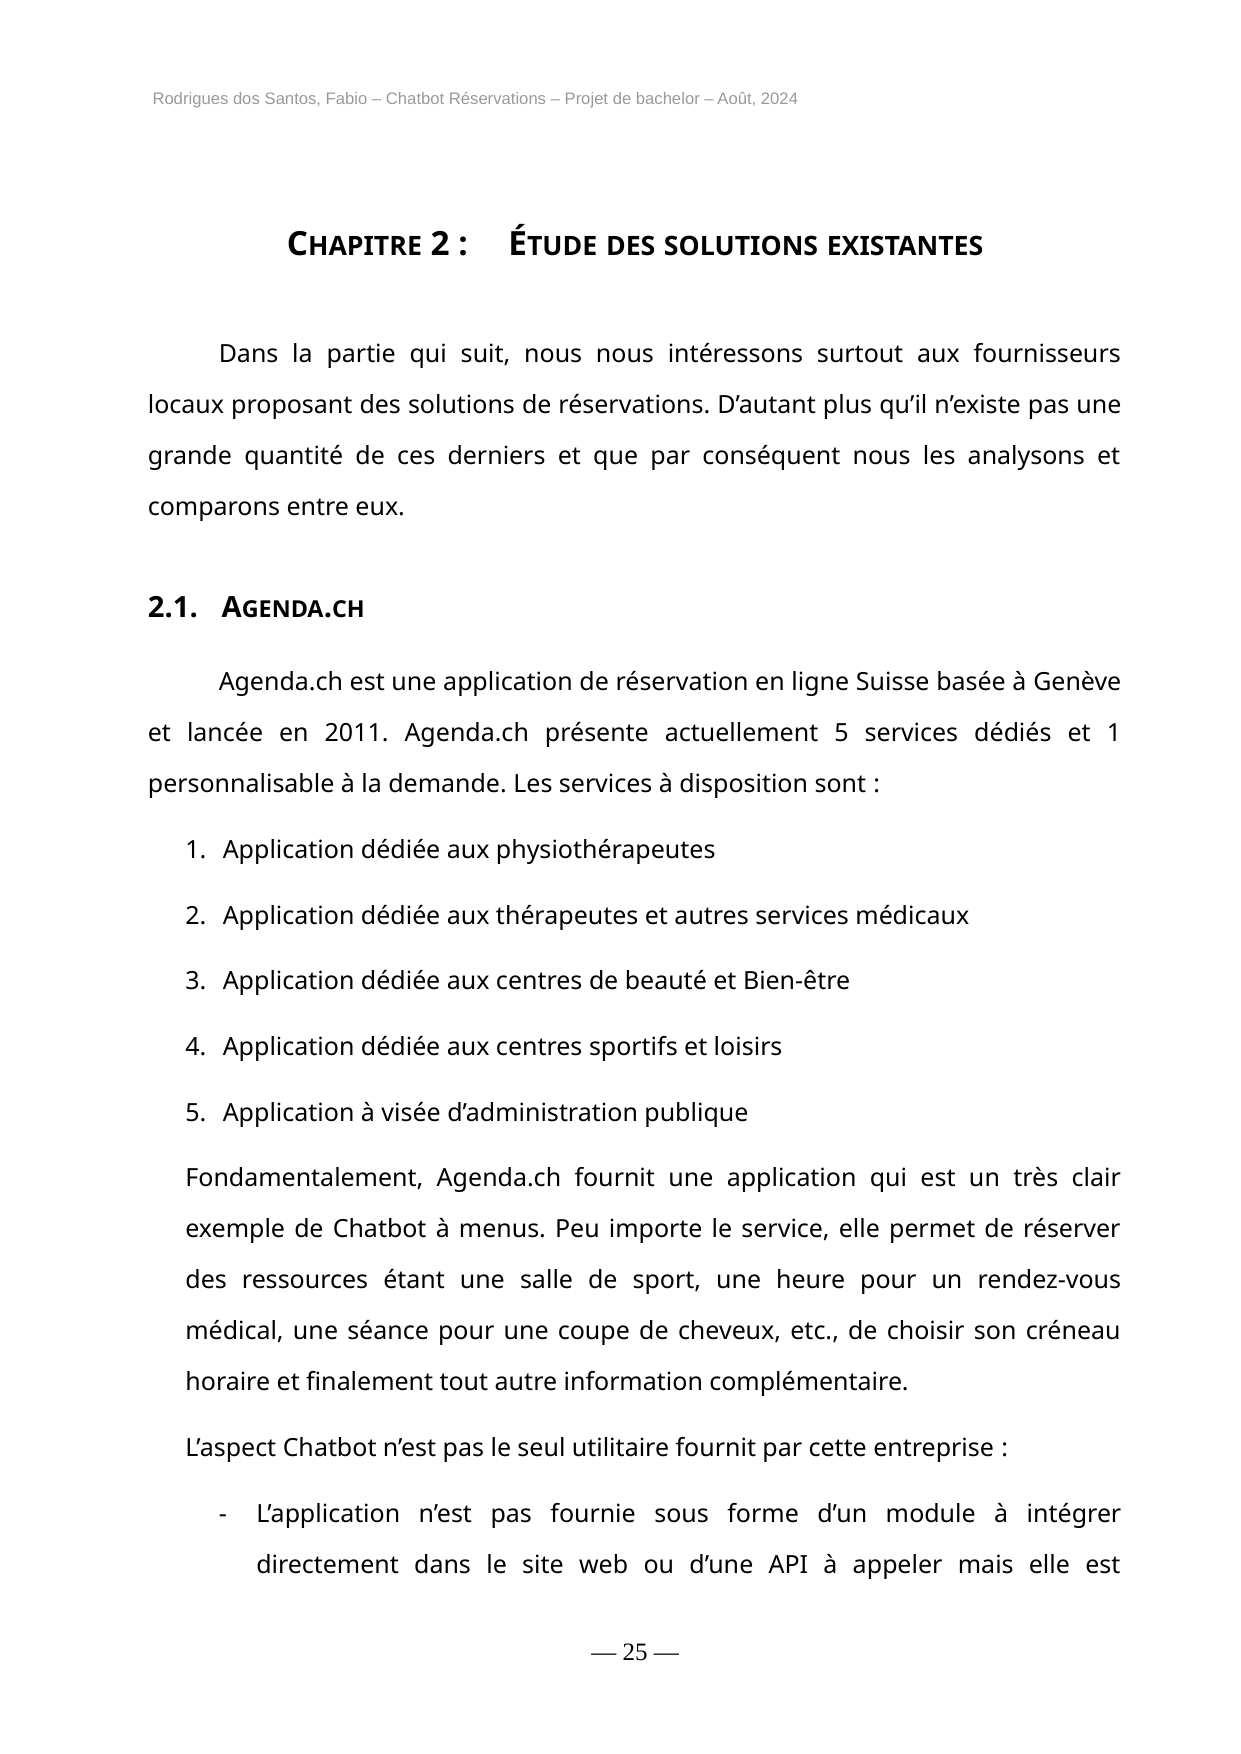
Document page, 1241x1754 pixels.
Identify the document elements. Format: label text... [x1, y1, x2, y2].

list Application dédiée aux thérapeutes et autres services médicaux [185, 897, 1122, 931]
list Application dédiée aux centres sportifs et loisirs [185, 1028, 1122, 1063]
text Dans la partie qui suit, nous nous intéressons surtout aux fournisseurs locaux proposant des solutions de réservations. D’autant plus qu’il n’existe pas une grande quantité de ces derniers et que par conséquent nous les analysons et comparons entre eux. [148, 335, 1122, 522]
list Application à visée d’administration publique [185, 1094, 1122, 1128]
subtitle Étude des solutions existantes [148, 220, 1122, 265]
subtitle Agenda.ch [148, 587, 1122, 626]
text L’aspect Chatbot n’est pas le seul utilitaire fournit par cette entreprise : [185, 1429, 1122, 1464]
list Application dédiée aux physiothérapeutes [185, 832, 1122, 866]
text Fondamentalement, Agenda.ch fournit une application qui est un très clair exemple de Chatbot à menus. Peu importe le service, elle permet de réserver des ressources étant une salle de sport, une heure pour un rendez-vous médical, une séance pour une coupe de cheveux, etc., de choisir son créneau horaire et finalement tout autre information complémentaire. [185, 1160, 1122, 1398]
text Agenda.ch est une application de réservation en ligne Suisse basée à Genève et lancée en 2011. Agenda.ch présente actuellement 5 services dédiés et 1 personnalisable à la demande. Les services à disposition sont : [148, 664, 1122, 800]
list Application dédiée aux centres de beauté et Bien-être [185, 963, 1122, 997]
